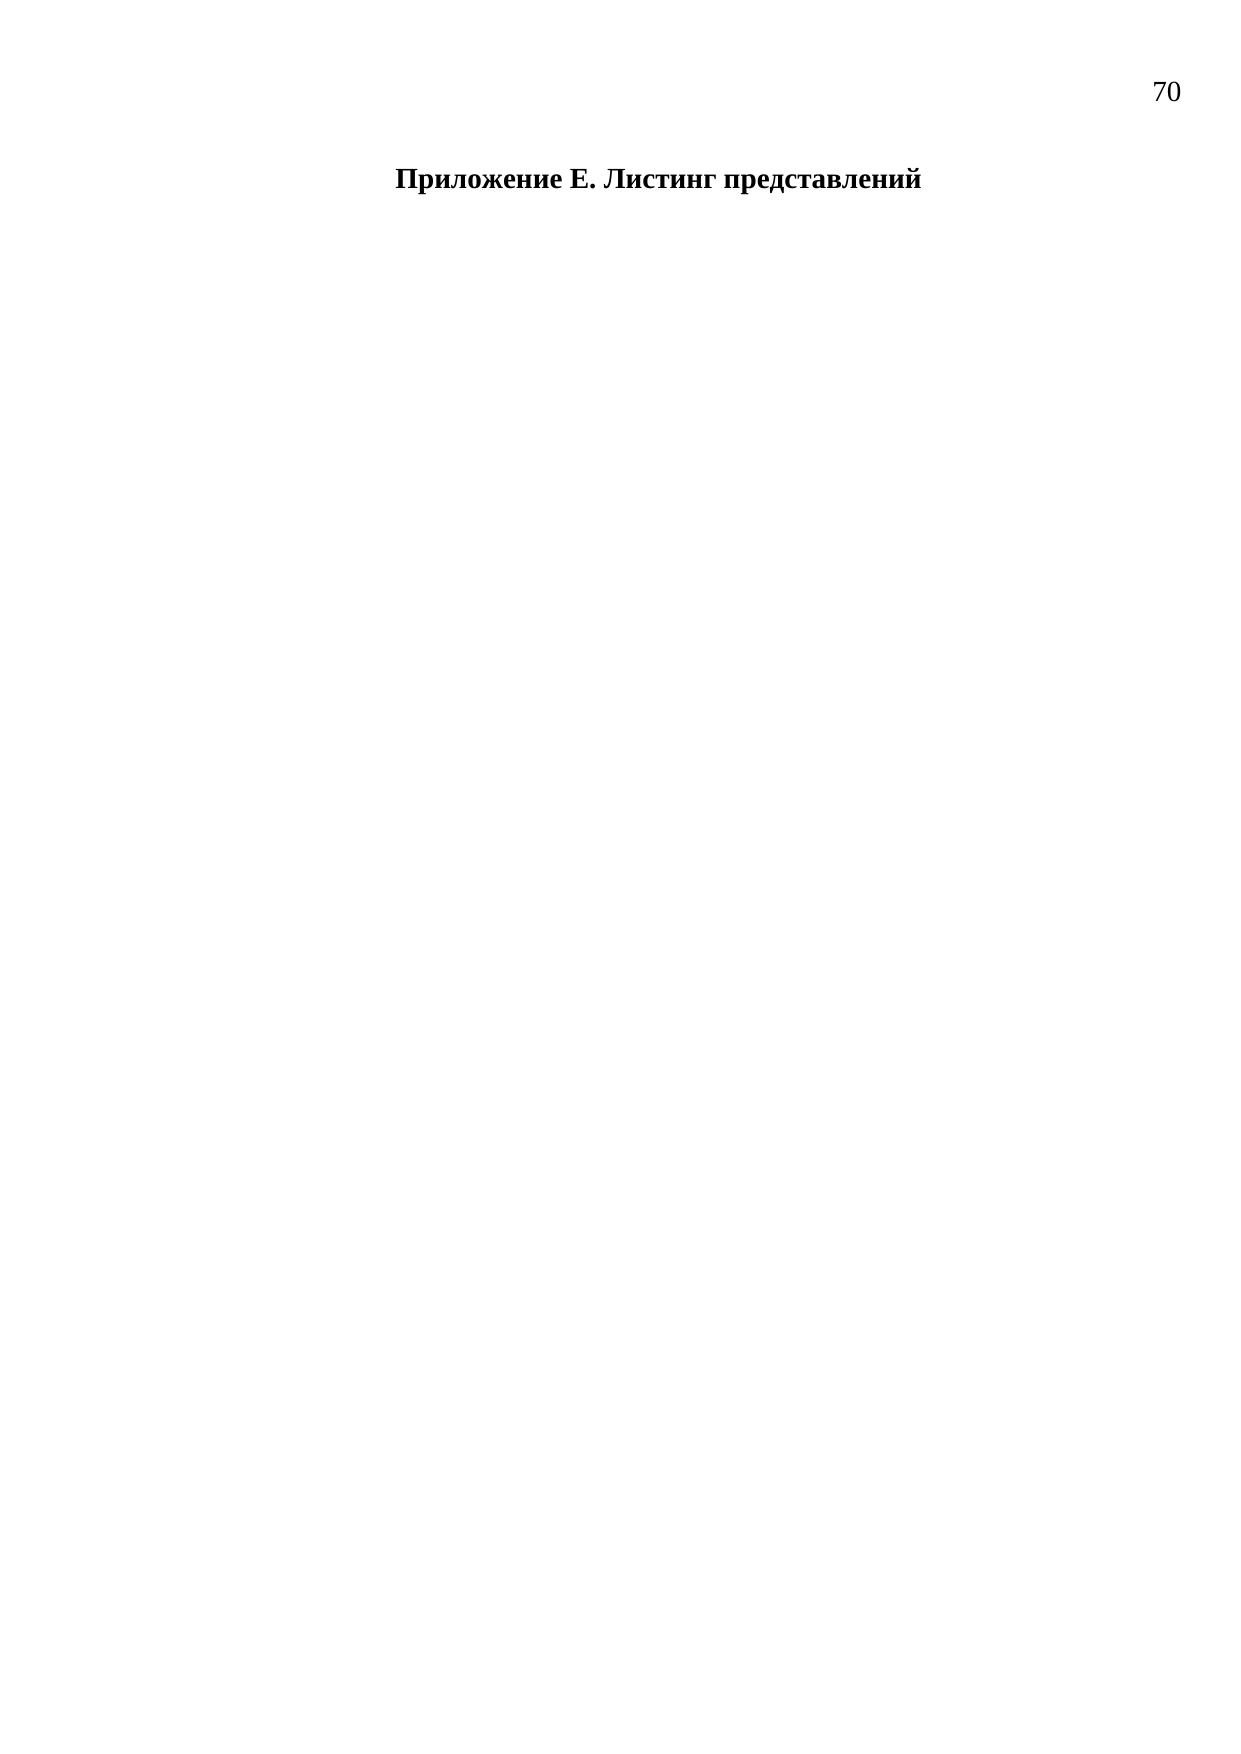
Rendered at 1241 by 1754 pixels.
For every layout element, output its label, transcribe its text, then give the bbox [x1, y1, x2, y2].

text Приложение Е. Листинг представлений [136, 161, 1181, 194]
